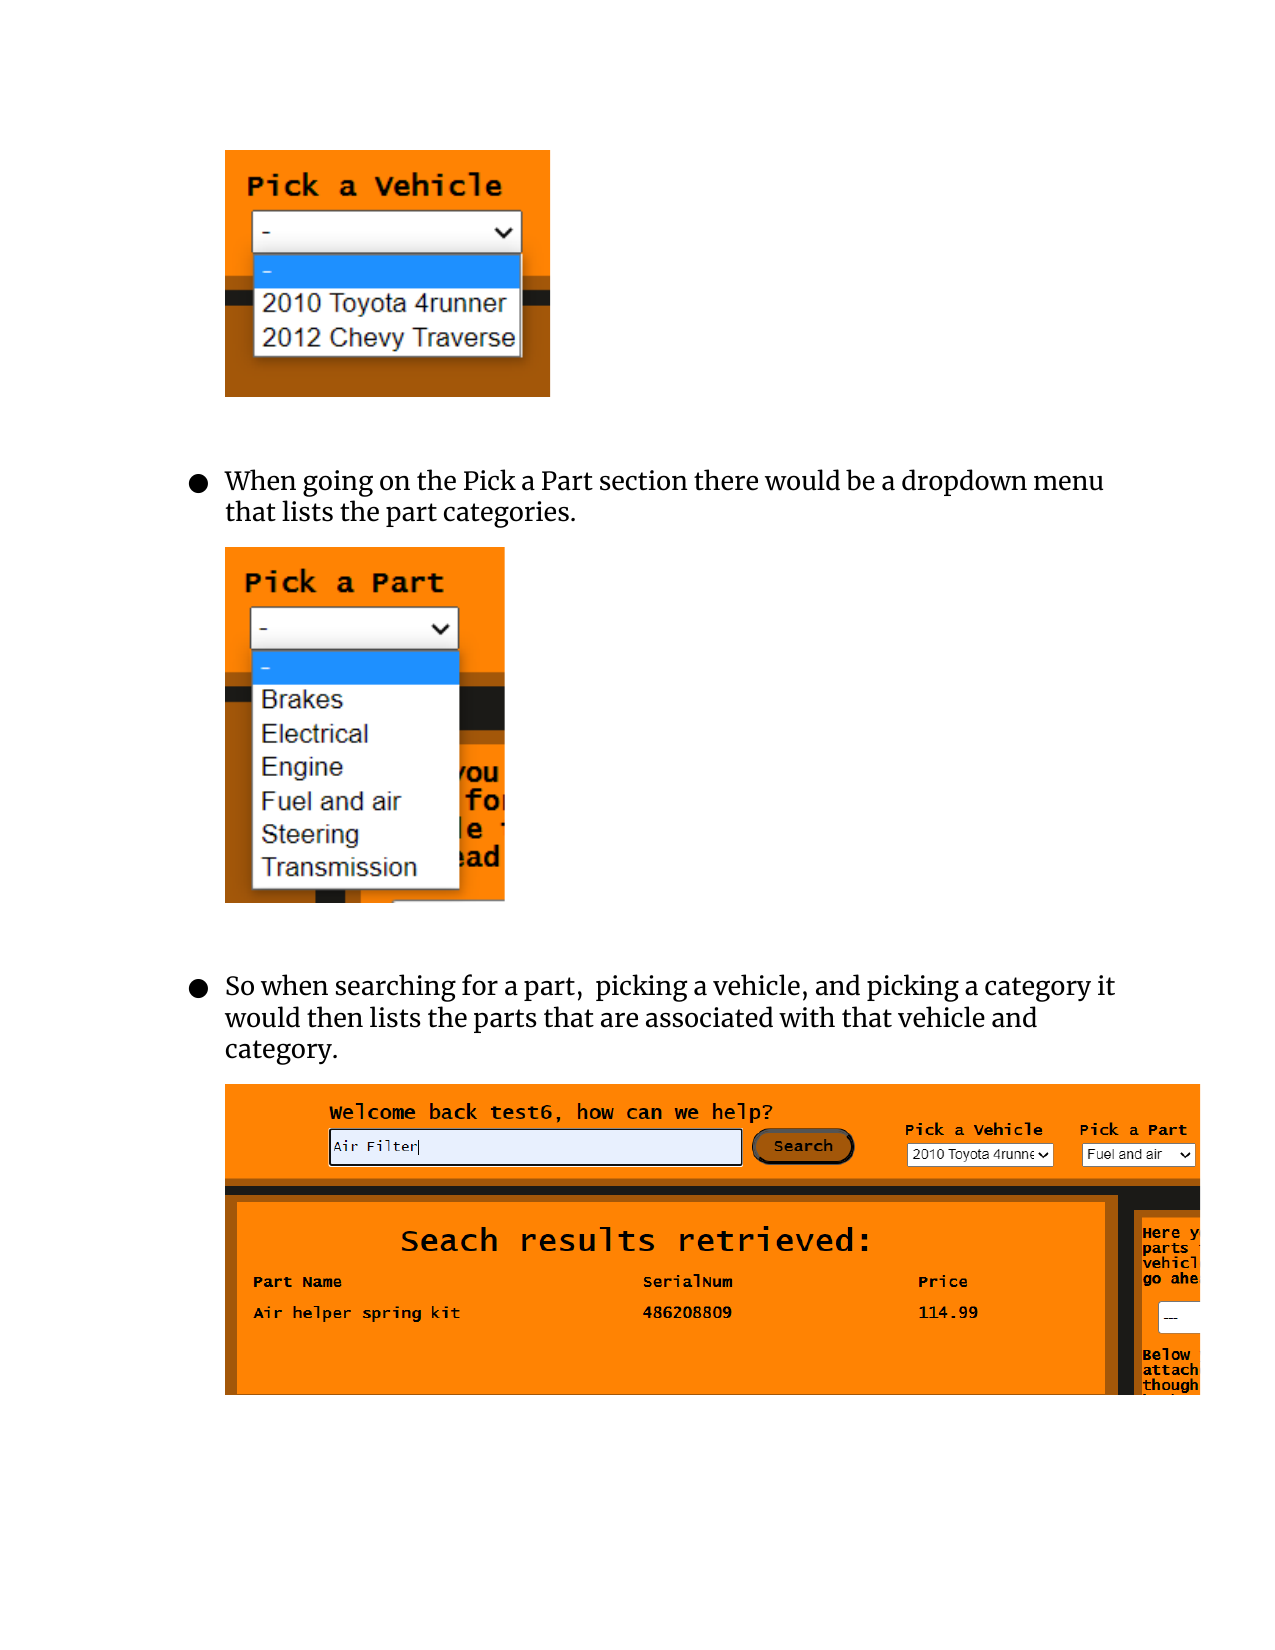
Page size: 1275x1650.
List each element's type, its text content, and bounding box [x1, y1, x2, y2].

picture [225, 547, 505, 903]
picture [225, 150, 550, 397]
list When going on the Pick a Part section there would be a dropdown menu that lists the part categories. [187, 466, 1125, 529]
picture [225, 1084, 1200, 1395]
list So when searching for a part, picking a vehicle, and picking a category it would then lists the parts that are associated with that vehicle and category. [187, 971, 1125, 1066]
